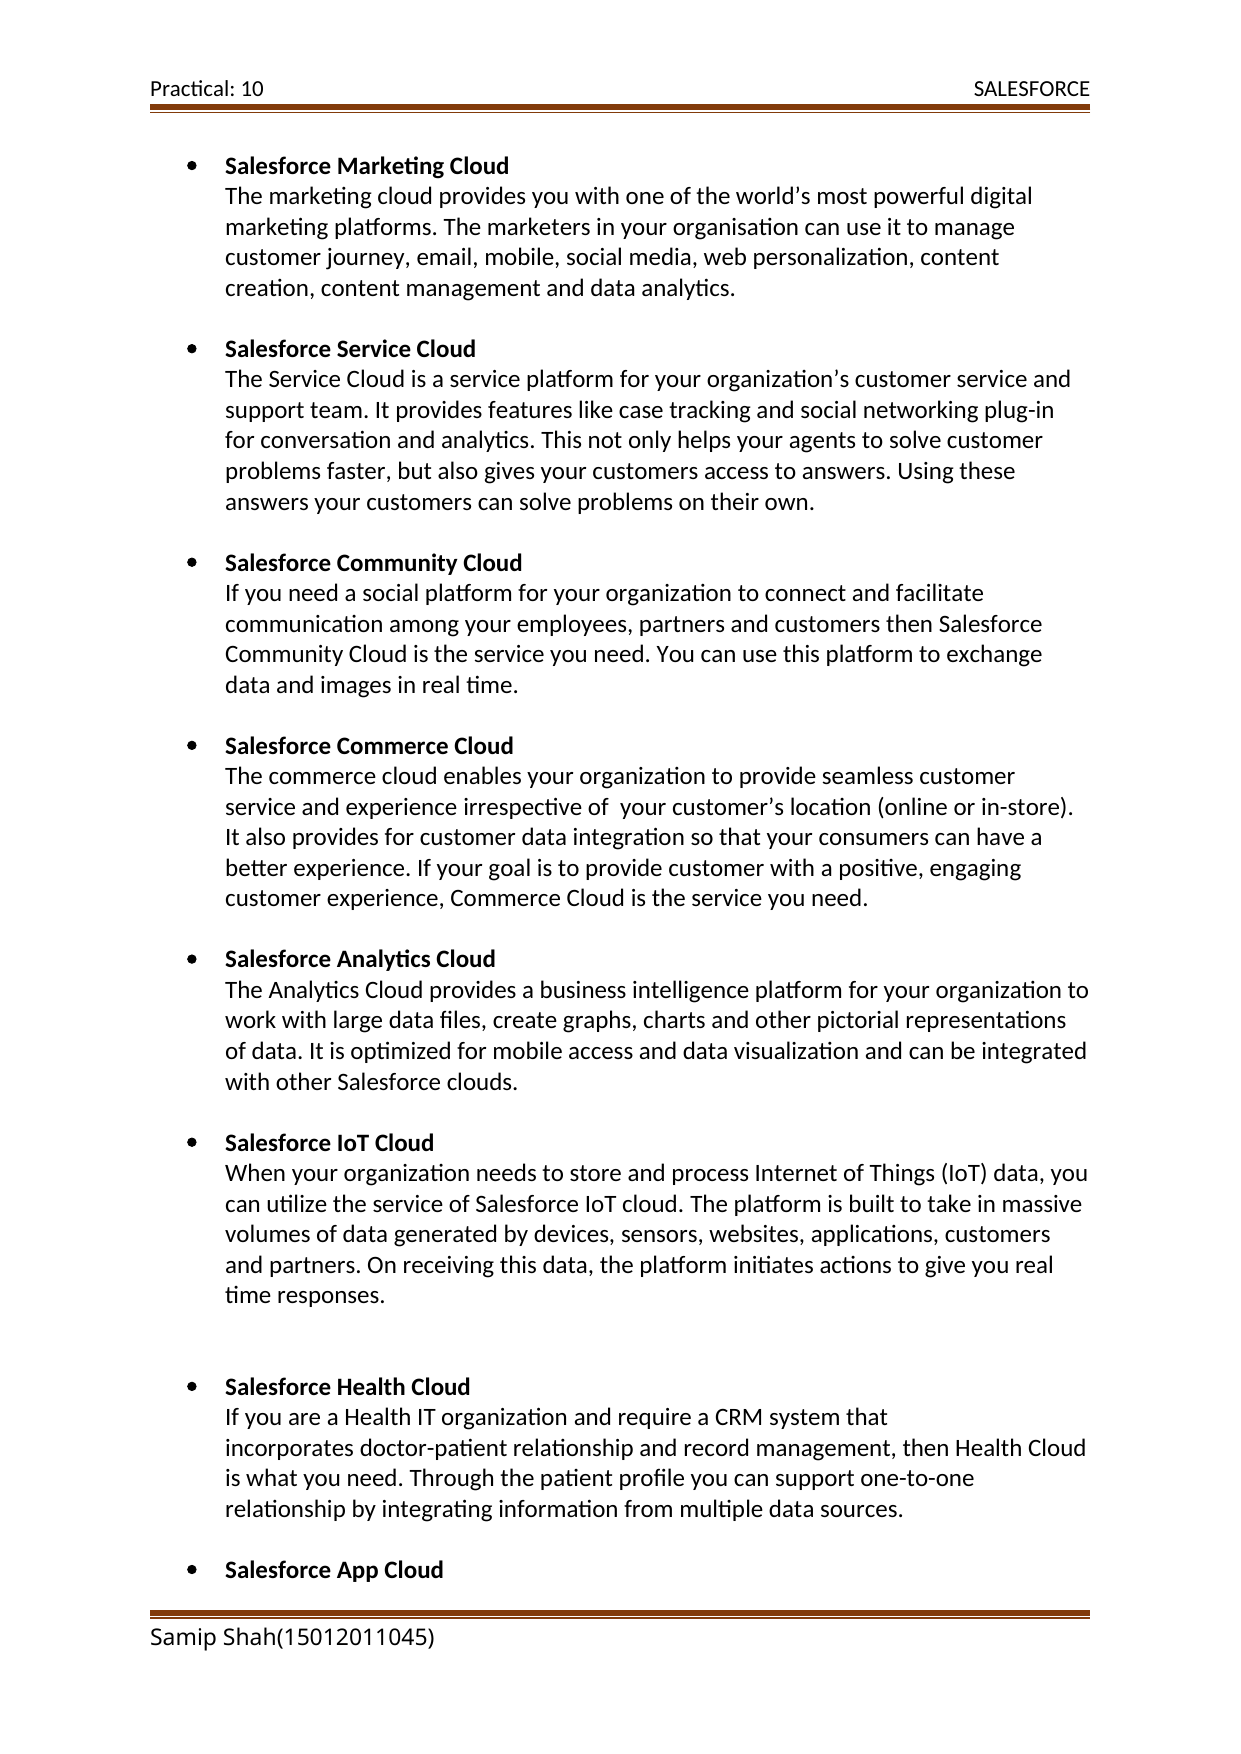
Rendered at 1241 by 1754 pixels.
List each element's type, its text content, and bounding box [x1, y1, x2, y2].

text When your organization needs to store and process Internet of Things (IoT) data, you can utilize the service of Salesforce IoT cloud. The platform is built to take in massive volumes of data generated by devices, sensors, websites, applications, customers and partners. On receiving this data, the platform initiates actions to give you real time responses. [386, 1157, 1090, 1310]
list Salesforce IoT Cloud [187, 1127, 1090, 1157]
list Salesforce Service Cloud [187, 333, 1090, 364]
text The commerce cloud enables your organization to provide seamless customer service and experience irrespective of your customer’s location (online or in-store). It also provides for customer data integration so that your consumers can have a better experience. If your goal is to provide customer with a positive, engaging customer experience, Commerce Cloud is the service you need. [225, 760, 1090, 913]
list Salesforce Analytics Cloud [187, 943, 1090, 974]
list Salesforce Commerce Cloud [187, 730, 1090, 760]
list Salesforce Community Cloud [187, 547, 1090, 577]
text The Analytics Cloud provides a business intelligence platform for your organization to work with large data files, create graphs, charts and other pictorial representations of data. It is optimized for mobile access and data visualization and can be integrated with other Salesforce clouds. [225, 1004, 1090, 1096]
list Salesforce Health Cloud [187, 1371, 1090, 1401]
list Salesforce Marketing Cloud [187, 150, 1090, 181]
list Salesforce App Cloud [187, 1554, 1090, 1584]
text If you need a social platform for your organization to connect and facilitate communication among your employees, partners and customers then Salesforce Community Cloud is the service you need. You can use this platform to exchange data and images in real time. [519, 577, 1090, 699]
text The marketing cloud provides you with one of the world’s most powerful digital marketing platforms. The marketers in your organisation can use it to manage customer journey, email, mobile, social media, web personalization, content creation, content management and data analytics. [736, 181, 1090, 303]
text If you are a Health IT organization and require a CRM system that incorporates doctor-patient relationship and record management, then Health Cloud is what you need. Through the patient profile you can support one-to-one relationship by integrating information from multiple data sources. [225, 1401, 1090, 1523]
text The Service Cloud is a service platform for your organization’s customer service and support team. It provides features like case tracking and social networking plug-in for conversation and analytics. This not only helps your agents to solve customer problems faster, but also gives your customers access to answers. Using these answers your customers can solve problems on their own. [816, 364, 1090, 516]
